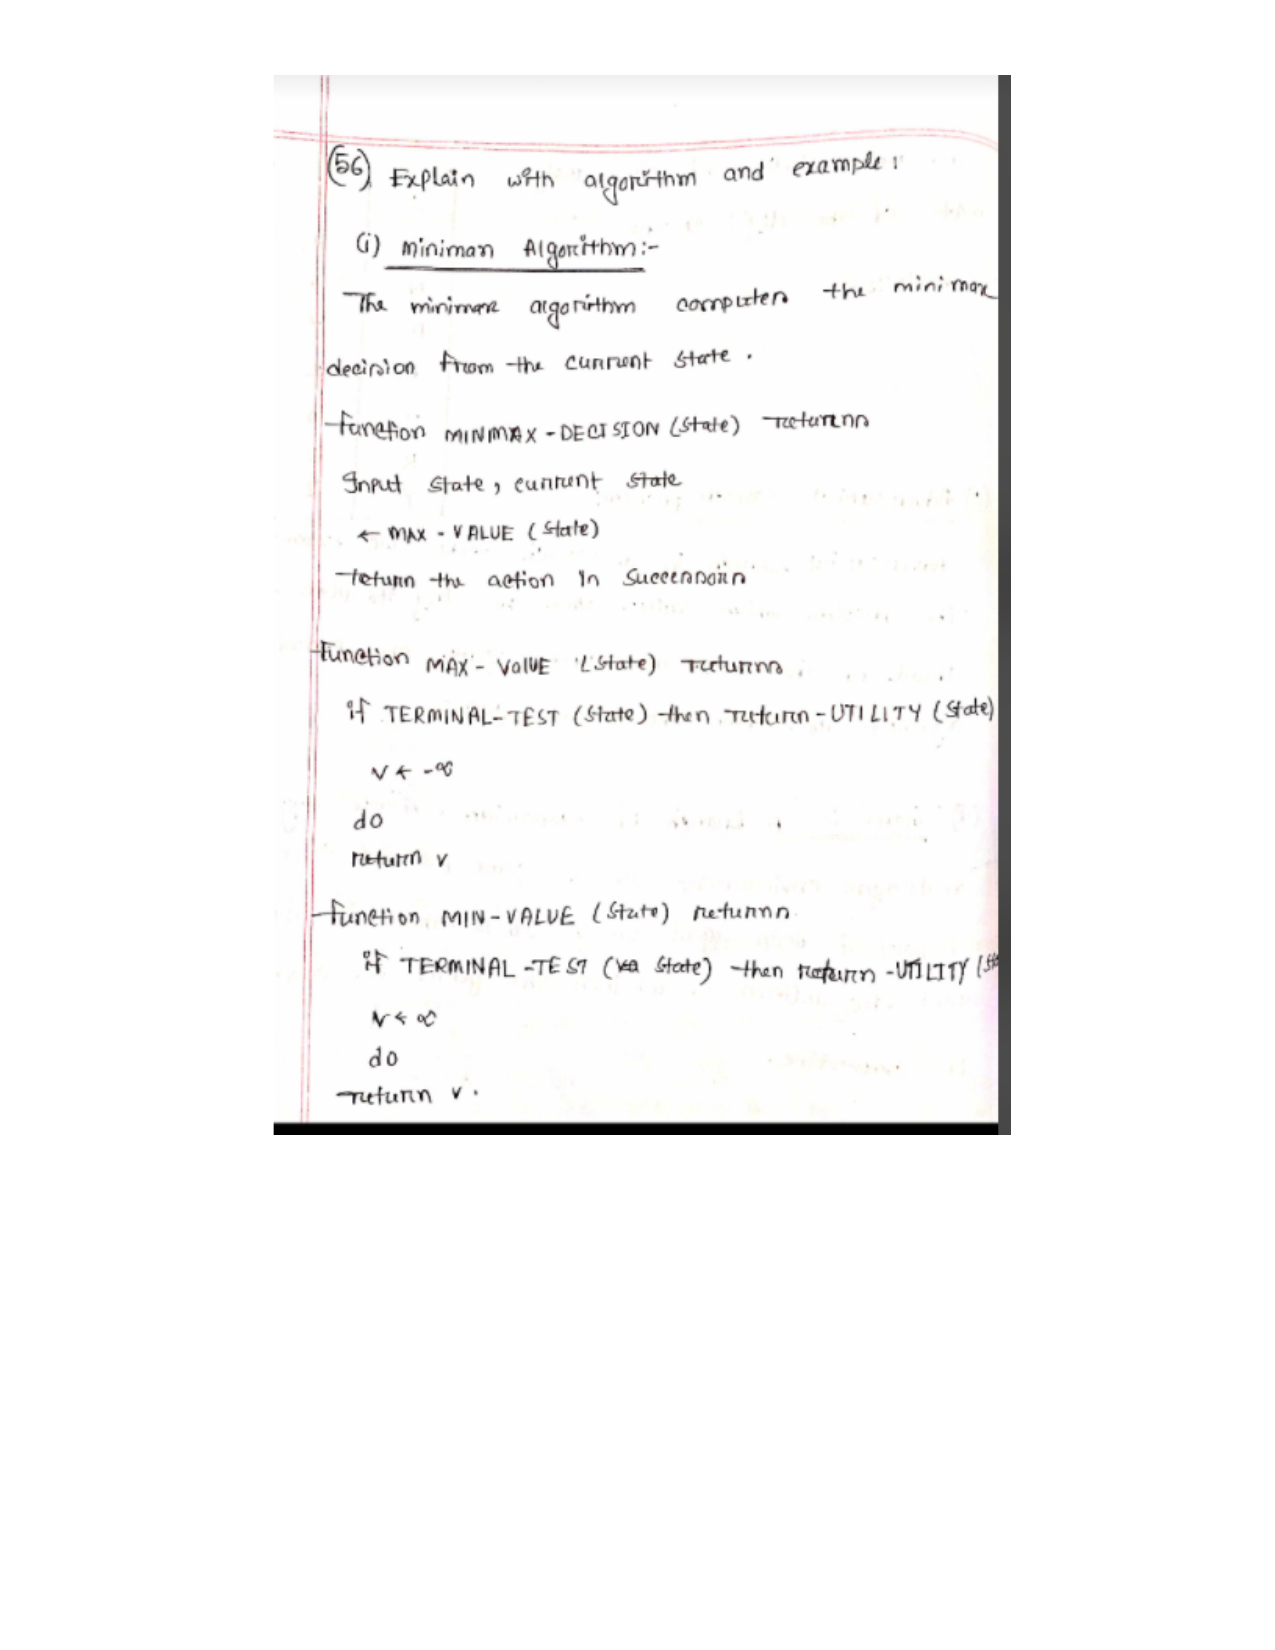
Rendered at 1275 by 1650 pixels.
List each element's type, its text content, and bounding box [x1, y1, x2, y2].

picture [273, 75, 1011, 1135]
table_cell 39. The data tuples of table are sorted by decreasing probability value, as returned by a classifier. For each tuple, compute the values for the number of true positives (TP), false positives (FP), true negatives (TN), and false negatives (FN). Compute the true positive rate (TPR) and false positive rate (FPR). Plot the ROC curve for the data. Ans: 40. What are the four basic types of agent program in any intelligent system? Explain how did you convert them into learning agents?. Ans: 41. Explain the following uninformed search strategies with examples. Breadth First Search. (4) Uniform Cost Search (4) Depth First Search (4) Depth Limited Search (4) Ans: i. Breadth First Search: Breadth First Search (BFS) is an uninformed search strategy that explores all the vertices of a graph at a given depth level before moving to the next level. It starts with the initial state and expands all possible successor states before moving to their successors. It uses a queue to keep track of the unexplored states. Example: Consider a maze with the following representation: S - Start G - Goal - Wall | S | | | | | G | # | | G | | | | | G | To find the path from the start to the goal using BFS, the algorithm would expand the nodes in the following order: S, G1, G2, G3, G4. ii. Uniform Cost Search: Uniform Cost Search (UCS) is an uninformed search strategy that expands the nodes in order of their path cost from the initial state to the current node. It always selects the node with the lowest total cost so far and explores it next. Example: Consider a map with the following path costs: A -> B: 4 A -> C: 2 C -> D: 1 B -> E: 3 E -> G: 5 C -> F: 2 F -> G: 4 To find the path from node A to G using UCS, the algorithm would expand the nodes in the following order: A, C, D, F, G. iii. Depth First Search: Depth First Search (DFS) is an uninformed search strategy that explores a branch of the search tree as deeply as possible before backtracking. It goes as deep as possible exploring each successor before backtracking to explore remaining successors. Example: Consider a binary tree with the following structure: A / B C / \ / D E F G To traverse this tree using DFS, the algorithm would explore the nodes in the following order: A, B, D, E, C, F, G. iv. Depth Limited Search : Depth Limited Search is an uninformed search strategy that combines the advantages of depth-first search and breadth-first search. It explores the search space by traversing down each branch until a specified depth limit is reached before moving to the next branch. Example: Consider a scenario where we have a binary tree representing a search space with various nodes. The goal is to find a specific node within the tree using Depth Limited Search with a depth limit of 3. A / \ B C / \ / \ D E F G / \ H I 42. What is PEAS? Explain different agent types with their PEAS descriptions. Ans: 43. Explain in detail the properties of Task Environments. Ans: Fully observable vs. partially observable If an agent's sensors give it access to the complete state of the environment at each point in time, then we say that the task environment is fully observable. A task environment is effectively fully observable if the sensors detect all aspects that are relevant to the choice of action. An environment might be partially observable because of noisy and inaccurate sensors or because parts of the state are simply missing from the sensor data. Deterministic vs. stochastic If the next state of the environment is completely determined by the current state and the action executed by the agent, then we say the environment is deterministic; other- wise, it is stochastic. Episodic vs. sequential In an episodic task environment, the agent's experience is divided into atomic episodes. Each episode consists of the agent perceiving and then performing a single action. Crucially, the next episode does not depend on the actions taken in previous episodes. For example, an agent that has to spot defective parts on an assembly line bases each decision on the current part, regardless of previous decisions; In sequential environments, on the other hand, the current decision could affect all future decisions. Chess and taxi driving are sequential. Discrete vs. continuous. The discrete/continuous distinction can be applied to the state of the environment, to the way time is handled, and to the percepts and actions of the agent. For example, a discrete-state environment such as a chess game has a finite number of distinct states. Chess also has a discrete set of percepts and actions. Taxi driving is a continuous state and continuous time problem: the speed and location of the taxi and of the other vehicles sweep through a range of continuous values and do so smoothly over time. Taxi-driving actions are also continuous (steering angles, etc.). Single agent vs. multiagent. An agent solving a crossword puzzle by itself is clearly in a single-agent environment, whereas an agent playing chess is in a two-agent environment. 44. Define a problem and its components. Explain how a problem solving agent works? Ans: A well-defined problem can be described by: Initial state Operator or successor function - for any state x returns s(x), the set of states reachable from x with one action State space - all states reachable from initial by any sequence of actions Path - sequence through state space Path cost - function that assigns a cost to a path. Cost of a path is the sum of costs of individual actions along the path Goal test - test to determine if at goal state A problem can be formally defined by four components: The initial state that the agent starts in. The initial state for our agent of example problem is described by In(Arad) A Successor Function returns the possible actions available to the agent. Given a state x,SUCCESSOR-FN(x) returns a set of {action,successor} ordered pairs where each action is one of the legal actions in state x,and each successor is a state that can be reached from x by applying the action. For example,from the state In(Arad),the successor function for the Romania problem would return { [Go(Sibiu),In(Sibiu)],[Go(Timisoara),In(Timisoara)],[Go(Zerind),In(Zerind)] } State Space : The set of all states reachable from the initial state. The state space forms a graph in which the nodes are states and the arcs between nodes are actions. A path in the state space is a sequence of states connected by a sequence of actions. Thr goal test determines whether the given state is a goal state. A path cost function assigns numeric cost to each action. For the Romania problem the cost of path might be its length in kilometers. The step cost of taking action a to go from state x to state y is denoted by c(x,a,y). The step cost for Romania are shown in figure 1.18. It is assumed that the step costs are non negative. A solution to the problem is a path from the initial state to a goal state. An optimal solution has the lowest path cost among all solutions. Problem-solving agents A Problem-solving agent is a goal-based agent. It decides what to do by finding sequence of actions that lead to desirable states. The agent can adopt a goal and aim at satisfying it. 45. Explain real-world problems with examples. Ans: Real-world problems refer to challenges or issues that individuals, communities, or societies face in their everyday lives. Here are some examples of real-world problems along with their explanations: Poverty: This problem occurs when individuals or families lack sufficient income or resources to meet their basic needs, such as food, shelter, healthcare, and education. Poverty leads to a variety of hardships and reduces opportunities for upward mobility. For instance, a family struggling to afford nutritious meals or unable to access quality education due to financial constraints. Global warming: This problem refers to the increase in the Earth's average temperature due to excessive greenhouse gas emissions, primarily from human activities. Global warming leads to climate change, causing various environmental issues like melting polar ice, increased severe weather events, rising sea levels, and disruptions to ecosystems. An example would be the impact of global warming on coral reefs, which are experiencing bleaching and degradation due to increased ocean temperatures. Unemployment: This problem arises when individuals capable of working and seeking employment are unable to find suitable jobs, leading to financial strains and reduced quality of life. High levels of unemployment can lead to social and economic instability. For example, during an economic recession, numerous individuals lose their jobs and struggle to find new opportunities, causing financial distress and societal unrest. Gender inequality: This problem highlights the unequal treatment and opportunities based on gender, where women often face discrimination and limited access to education, healthcare, employment, and participation in decision-making processes. An example is the gender pay gap, where women are paid less than men for similar work, leading to financial disparities and perpetuating the cycle of inequality. Food insecurity: This problem occurs when individuals or communities lack consistent access to adequate and nutritious food to maintain an active and healthy life. Food insecurity affects individuals globally, with examples including malnourished children in developing countries or individuals living in food deserts — areas without access to affordable and nutritious food sources, commonly found in low-income neighborhoods. 46. Explain in detail with examples 47. Iterative deepening search Ans: 48. Bidirectional search (8) Ans: 49. How an algorithm’s performance is evaluated? Compare different uninformed search strategies in terms of the four evaluation criteria. Ans: The algorithm’s performance can be measured in four ways : Completeness : Is the algorithm guaranteed to find a solution when there is one? Optimality : Does the strategy find the optimal solution Time complexity : How long does it take to find a solution? Space complexity : How much memory is needed to perform the search? compares search strategies in terms of the four evaluation criteria Figure 1.38 Evaluation of search strategies, b is the branching factor; d is the depth of the shallowest solution; m is the maximum depth of the search tree; l is the depth limit. Superscript caveats are as follows: a complete if b is finite; b complete if step costs >= E for positive E; c optimal if step costs are all identical; d if both directions use breadth-first search. 50. What is Greedy Best First Search? Explain with an example the different stages of Greedy Best First search. Ans: Greedy Best-first search Greedy best-first search tries to expand the node that is closest to the goal, on the grounds that this is likely to a solution quickly. It evaluates the nodes by using the heuristic function f(n) = h(n). Stages: question 25 er naswer 51. What is A* search? Explain various stages of A* search with an example. (16) Ans: question 26 er naswer 52. Explain in detail with examples a. Recursive Best First Search(RBFS) (8) b. Heuristic Functions (8) Ans: 53. Explain the following local search strategies with examples. a. Hill climbing (4) b. Genetic Algorithms (4) c. Simulated annealing (4) d. Local beam search (4) Ans: 54. Define constraint satisfaction problem(CSP). How CSP is formulated as a search problem? Explain with an example. (16) Ans: 55. Explain with examples a. Constraint graph (4) b. Cryptarithmetic problem (4) c. Adversarial search problem (4) d. Game (4) Ans: 56. Explain with algorithm and example : i. Minimax algorithm ii. Alpha-Beta Pruning Ans: [75, 75, 1209, 1153]
